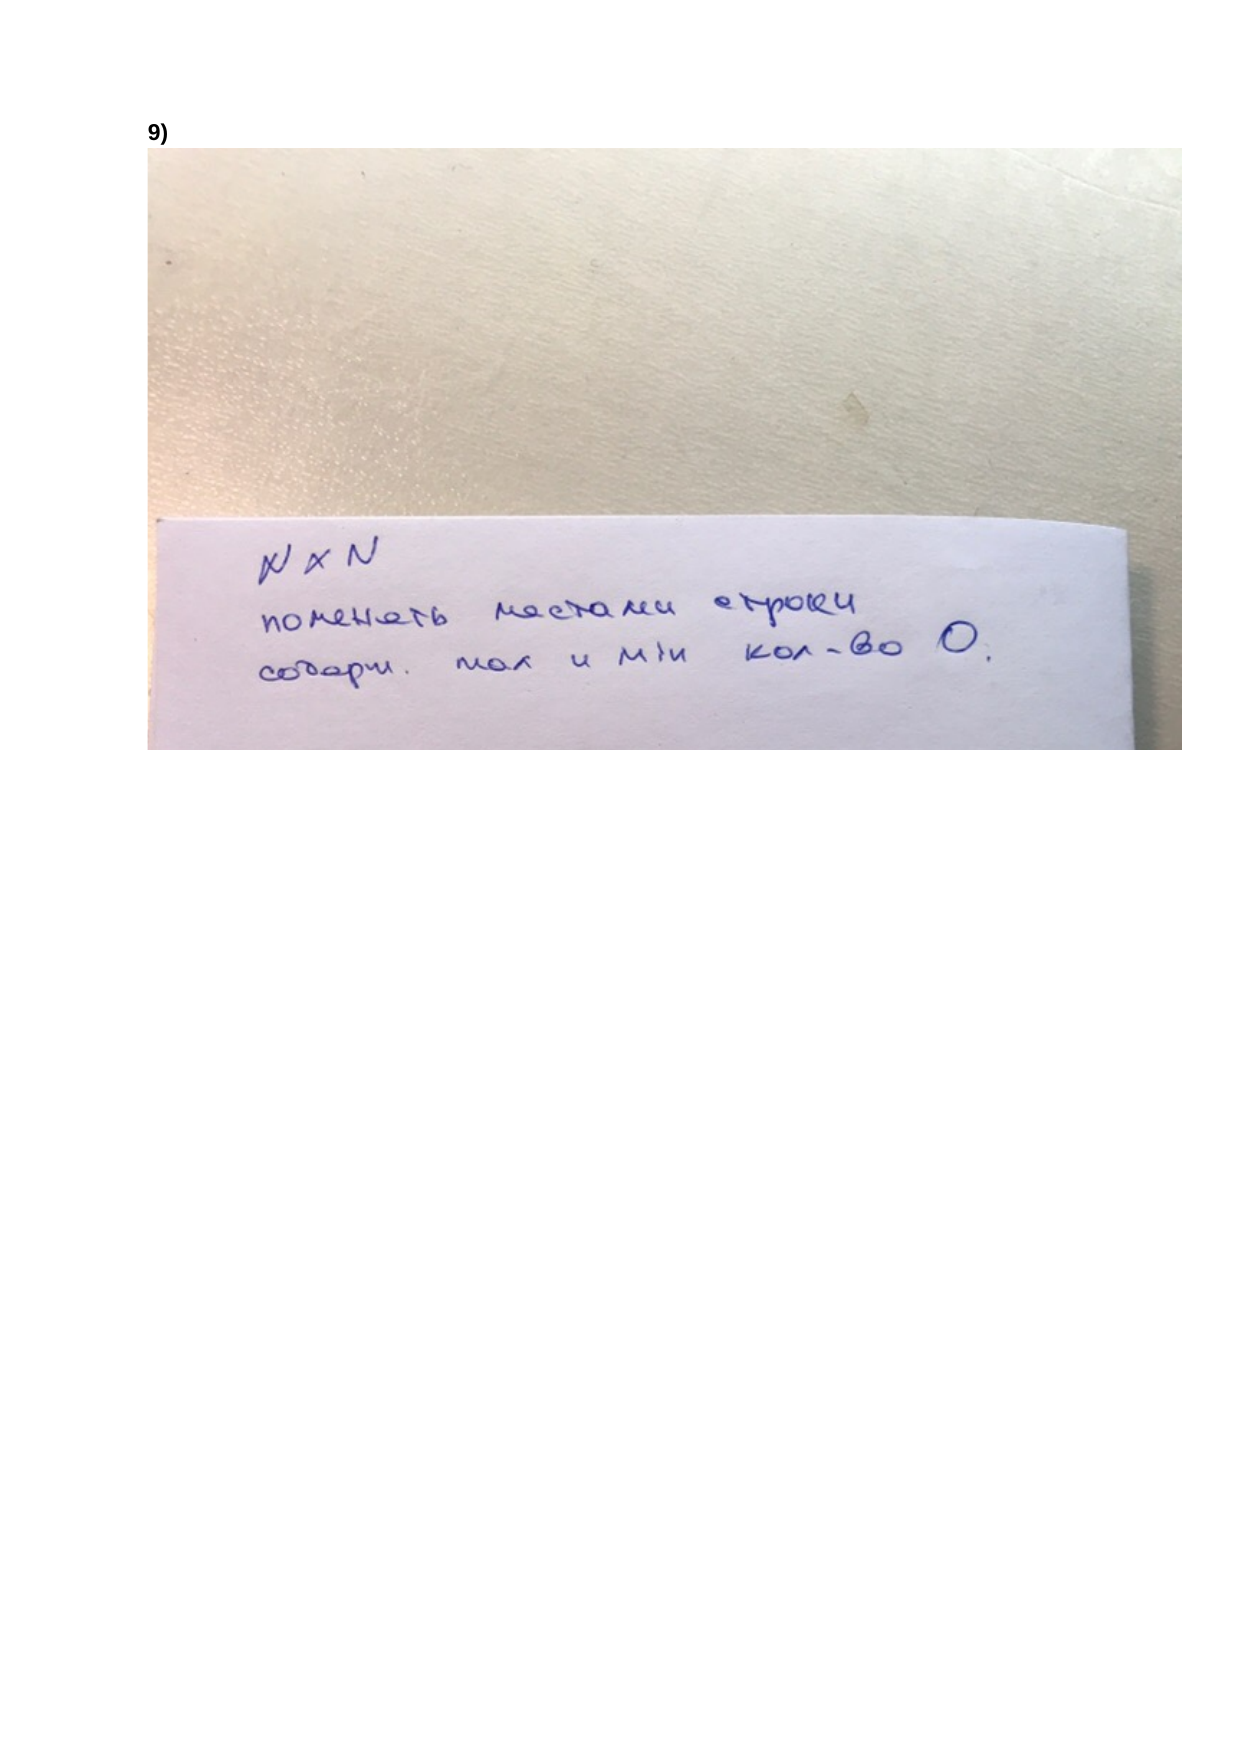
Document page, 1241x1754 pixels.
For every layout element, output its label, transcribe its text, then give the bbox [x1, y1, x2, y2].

text 9) [148, 119, 1181, 145]
picture [147, 148, 1182, 750]
